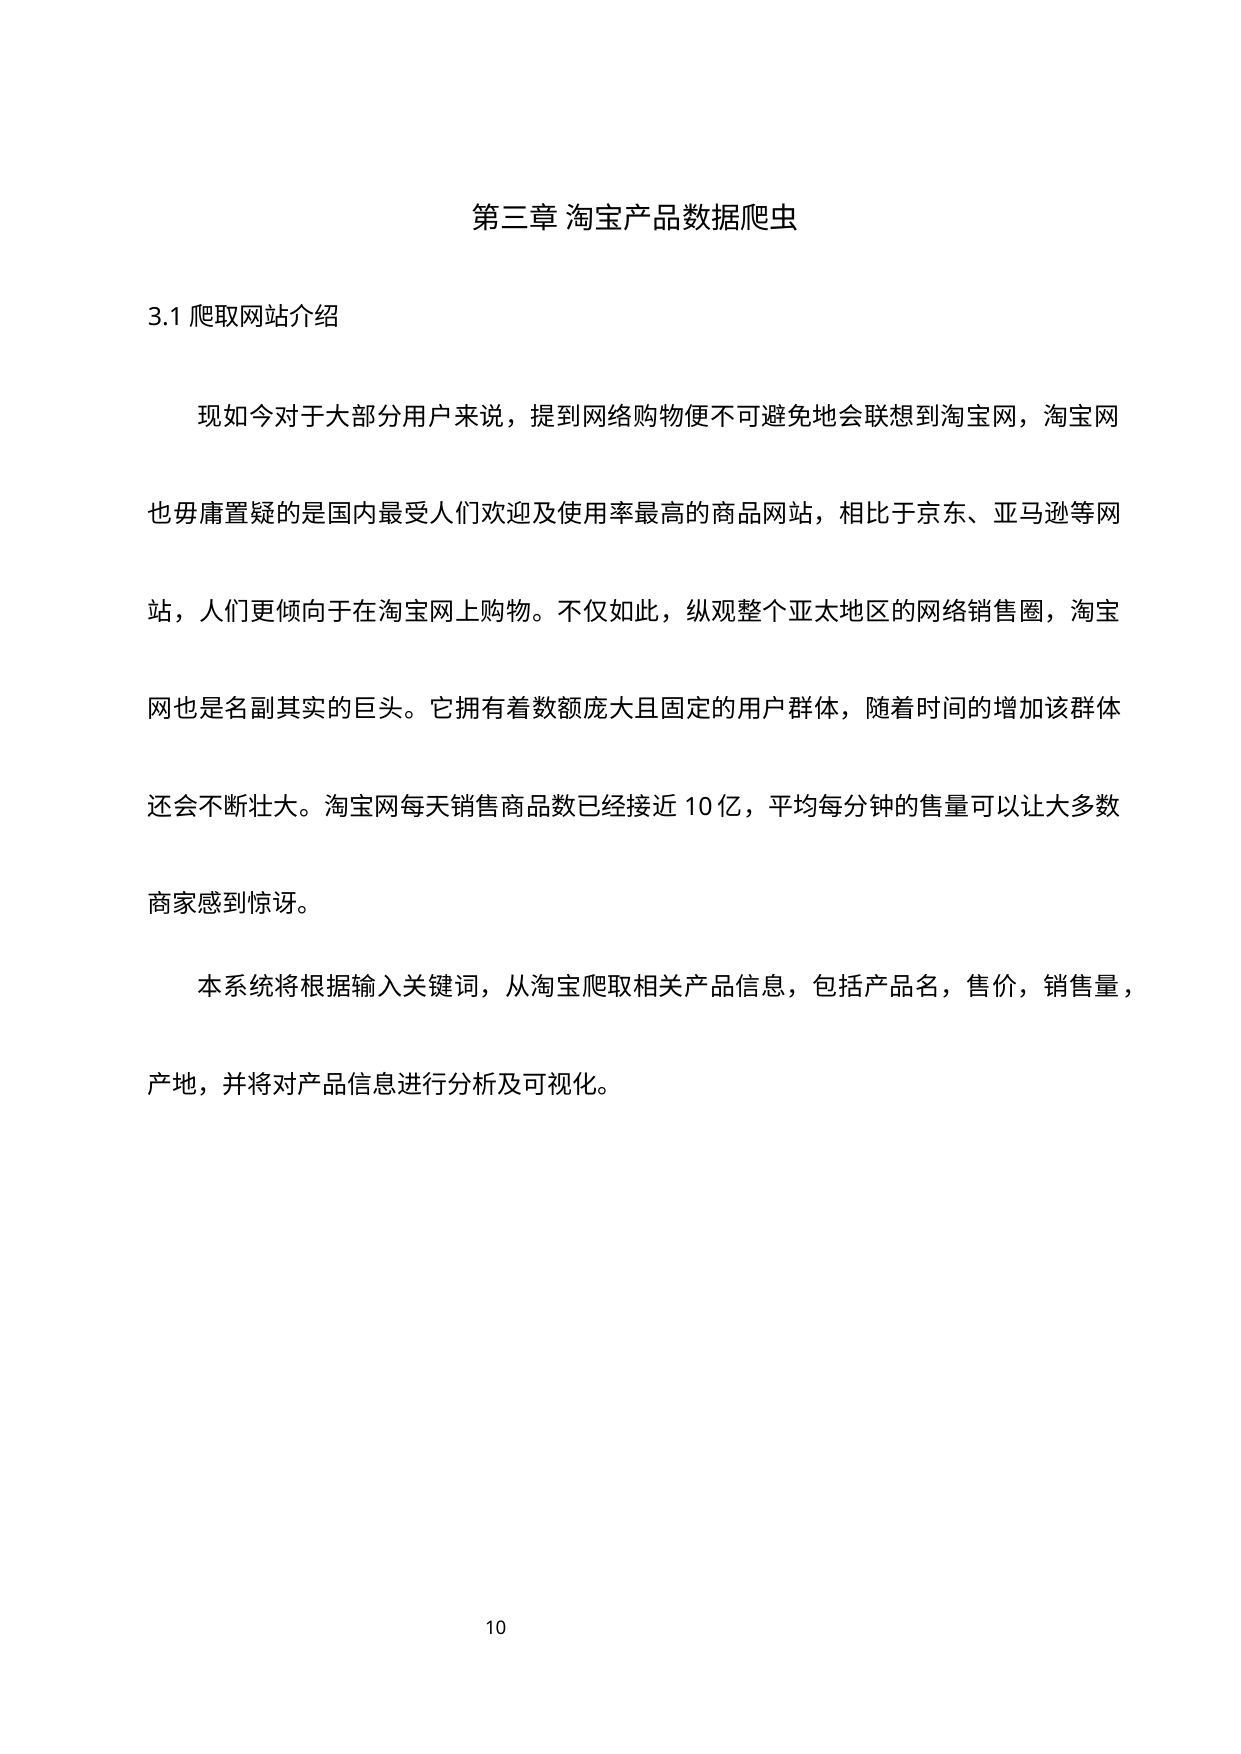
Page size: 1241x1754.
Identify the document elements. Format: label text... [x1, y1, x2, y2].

subtitle 第三章 淘宝产品数据爬虫 [148, 183, 1122, 248]
text 本系统将根据输入关键词，从淘宝爬取相关产品信息，包括产品名，售价，销售量，产地，并将对产品信息进行分析及可视化。 [148, 952, 1122, 1115]
subtitle 3.1 爬取网站介绍 [148, 282, 1122, 347]
text 现如今对于大部分用户来说，提到网络购物便不可避免地会联想到淘宝网，淘宝网也毋庸置疑的是国内最受人们欢迎及使用率最高的商品网站，相比于京东、亚马逊等网站，人们更倾向于在淘宝网上购物。不仅如此，纵观整个亚太地区的网络销售圈，淘宝网也是名副其实的巨头。它拥有着数额庞大且固定的用户群体，随着时间的增加该群体还会不断壮大。淘宝网每天销售商品数已经接近10亿，平均每分钟的售量可以让大多数商家感到惊讶。 [148, 382, 1122, 934]
